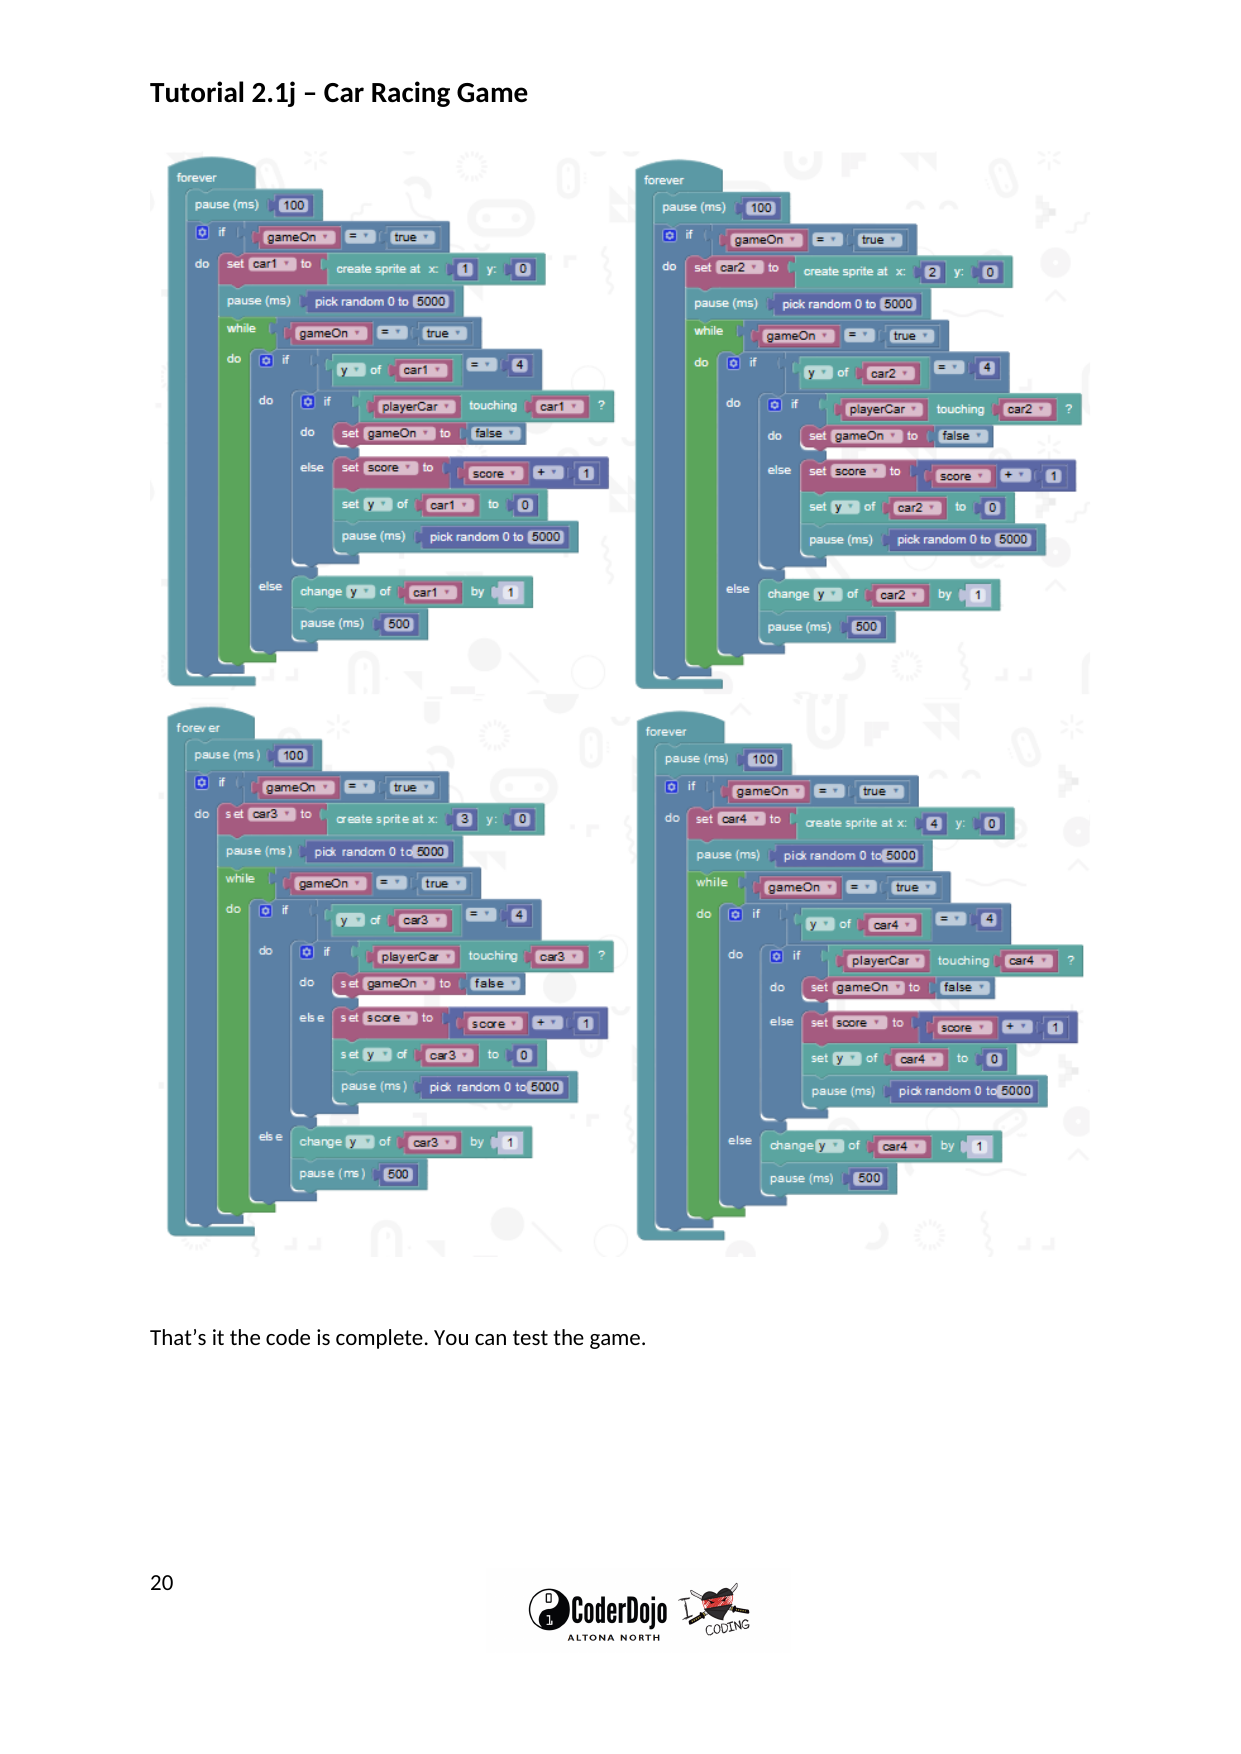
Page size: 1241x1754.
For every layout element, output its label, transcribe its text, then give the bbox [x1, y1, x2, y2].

picture [486, 1568, 792, 1653]
picture [150, 150, 1091, 1257]
text That’s it the code is complete. You can test the game. [150, 1323, 1090, 1351]
